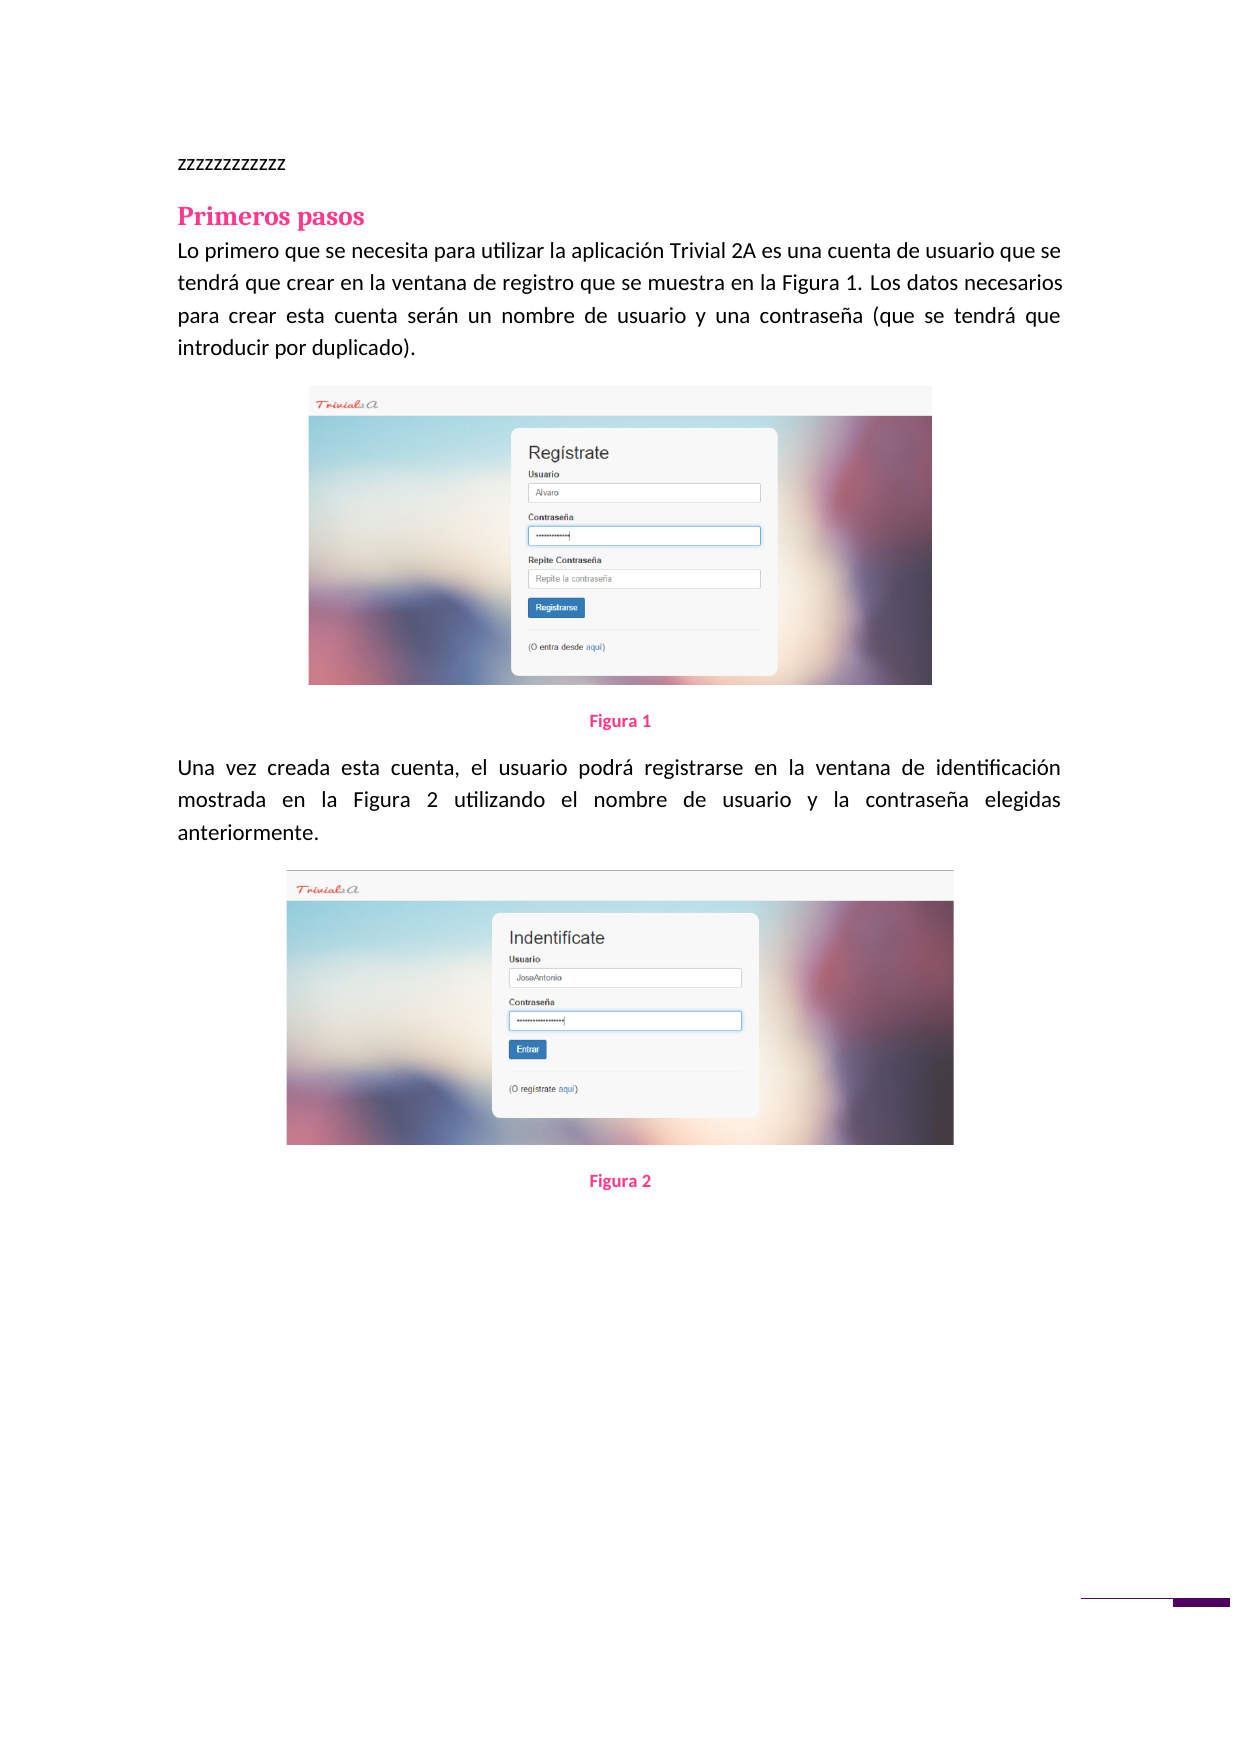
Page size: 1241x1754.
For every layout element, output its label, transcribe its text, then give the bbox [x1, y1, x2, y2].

picture [308, 386, 932, 685]
text Una vez creada esta cuenta, el usuario podrá registrarse en la ventana de identificación mostrada en la Figura 2 utilizando el nombre de usuario y la contraseña elegidas anteriormente. [177, 753, 1063, 846]
picture [286, 870, 954, 1145]
text Lo primero que se necesita para utilizar la aplicación Trivial 2A es una cuenta de usuario que se tendrá que crear en la ventana de registro que se muestra en la Figura 1. Los datos necesarios para crear esta cuenta serán un nombre de usuario y una contraseña (que se tendrá que introducir por duplicado). [177, 236, 1063, 361]
subtitle Primeros pasos [177, 201, 1063, 232]
text zzzzzzzzzzzz [177, 148, 1063, 176]
